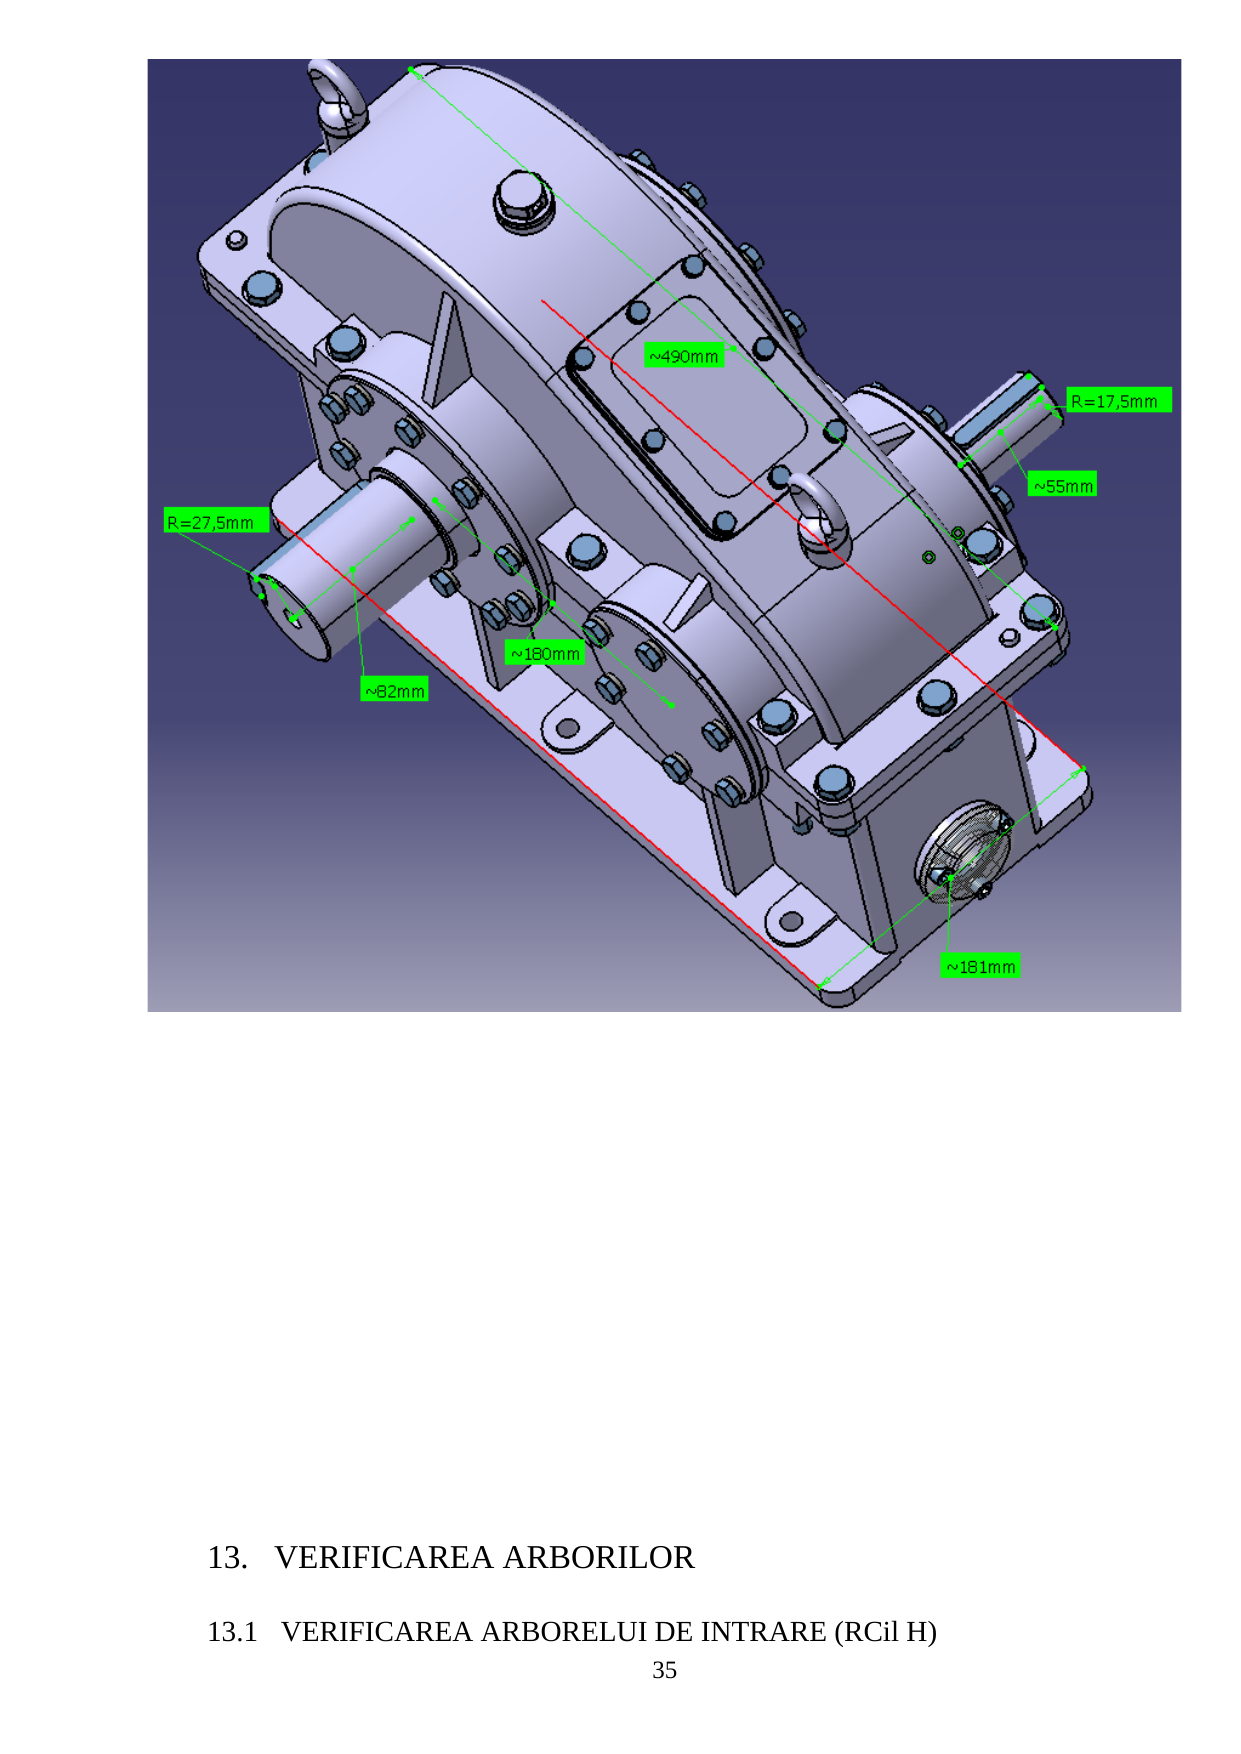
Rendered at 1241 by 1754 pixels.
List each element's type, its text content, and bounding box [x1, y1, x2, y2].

subtitle VERIFICAREA ARBORILOR [207, 1538, 1181, 1576]
subtitle VERIFICAREA ARBORELUI DE INTRARE (RCil H) [207, 1614, 1181, 1647]
picture [147, 59, 1182, 1012]
